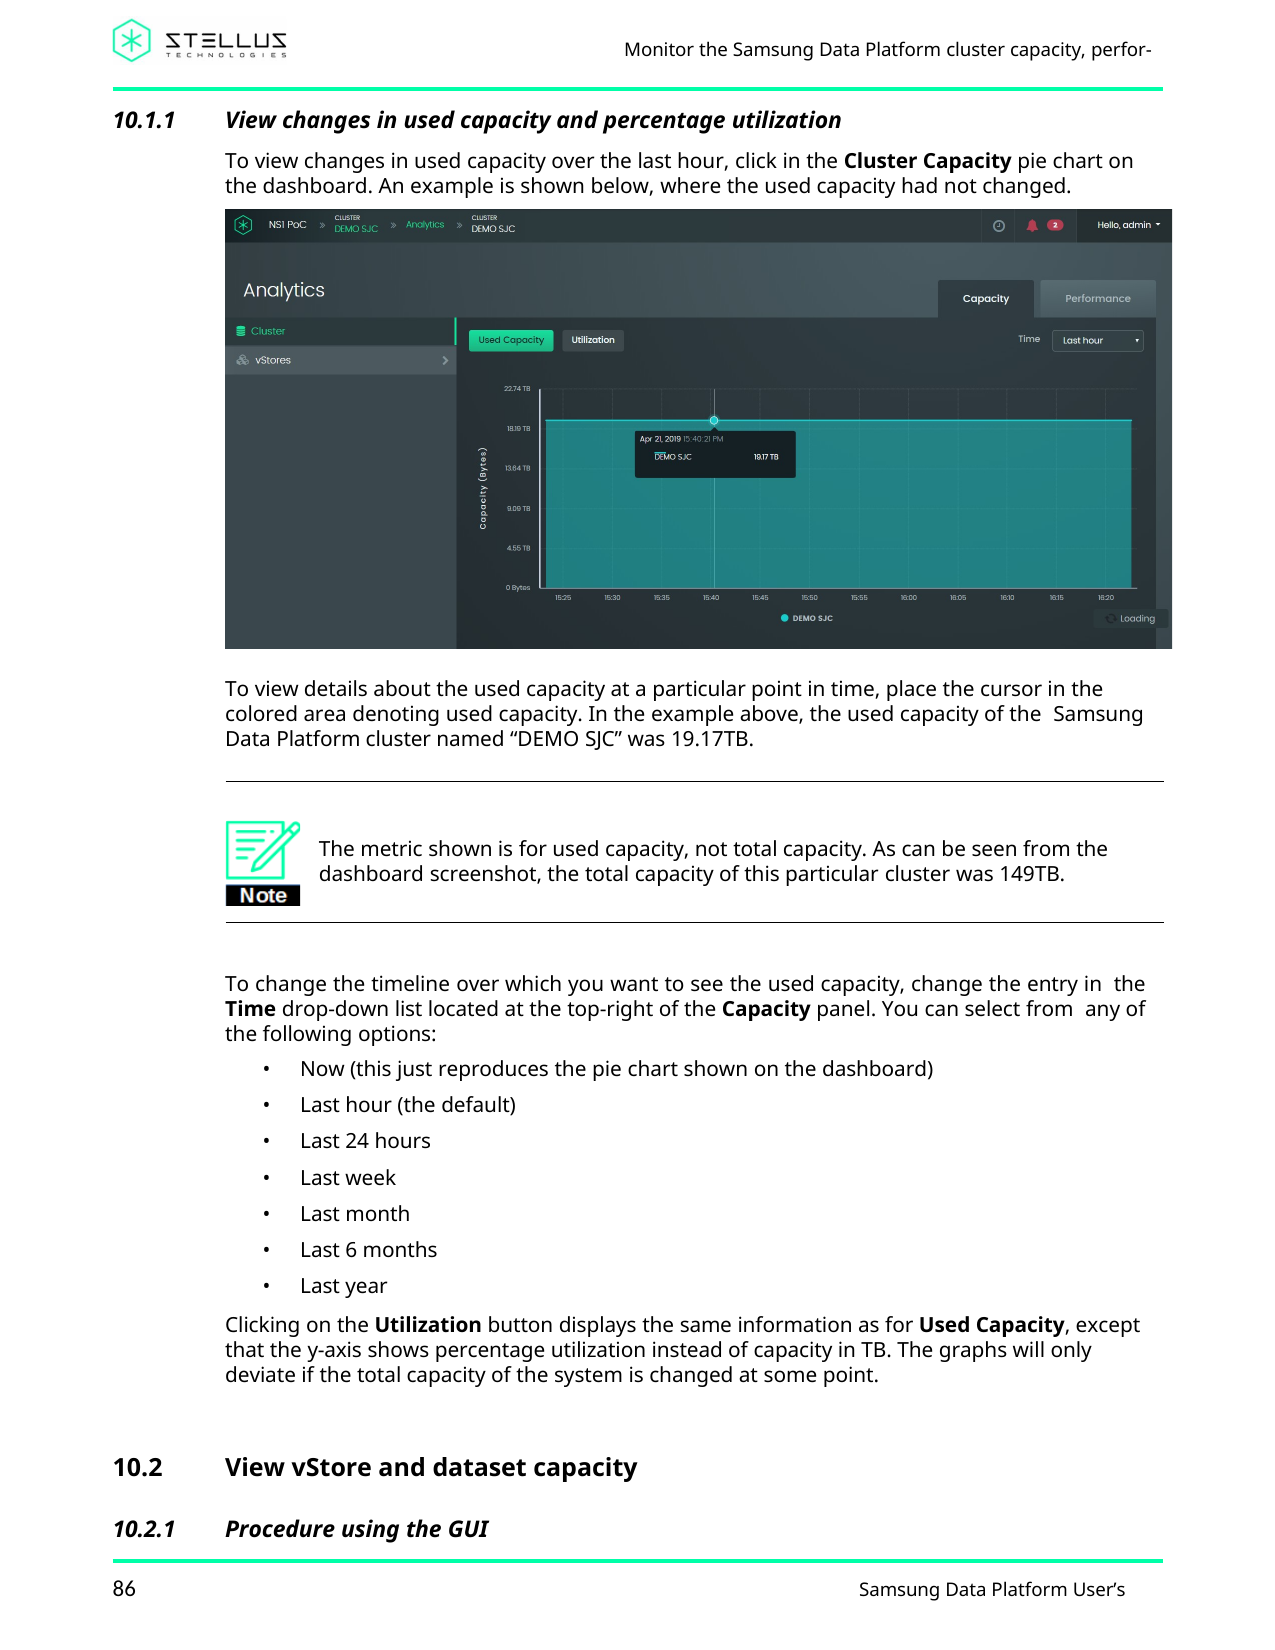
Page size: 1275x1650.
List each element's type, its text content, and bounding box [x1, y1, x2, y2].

list Now (this just reproduces the pie chart shown on the dashboard) [262, 1054, 1175, 1083]
picture [225, 209, 1173, 649]
subtitle View changes in used capacity and percentage utilization [112, 104, 1175, 135]
list Last week [262, 1163, 1175, 1191]
text To view changes in used capacity over the last hour, click in the Cluster Capacity pie chart on the dashboard. An example is shown below, where the used capacity had not changed. [225, 148, 1156, 198]
list Last 24 hours [262, 1126, 1175, 1155]
list Last hour (the default) [262, 1090, 1175, 1119]
subtitle View vStore and dataset capacity [112, 1449, 1175, 1483]
picture [112, 16, 287, 65]
text To change the timeline over which you want to see the used capacity, change the entry in the Time drop-down list located at the top-right of the Capacity panel. You can select from any of the following options: [225, 972, 1147, 1047]
text The metric shown is for used capacity, not total capacity. As can be seen from the dashboard screenshot, the total capacity of this particular cluster was 149TB. [319, 836, 1156, 886]
list Last year [262, 1271, 1175, 1299]
picture [225, 820, 300, 906]
list Last 6 months [262, 1235, 1175, 1263]
text Clicking on the Utilization button displays the same information as for Used Capacity, except that the y-axis shows percentage utilization instead of capacity in TB. The graphs will only deviate if the total capacity of the system is changed at some point. [225, 1312, 1156, 1387]
subtitle Procedure using the GUI [112, 1513, 1175, 1544]
list Last month [262, 1199, 1175, 1227]
text To view details about the used capacity at a particular point in time, place the cursor in the colored area denoting used capacity. In the example above, the used capacity of the Samsung Data Platform cluster named “DEMO SJC” was 19.17TB. [225, 676, 1156, 751]
